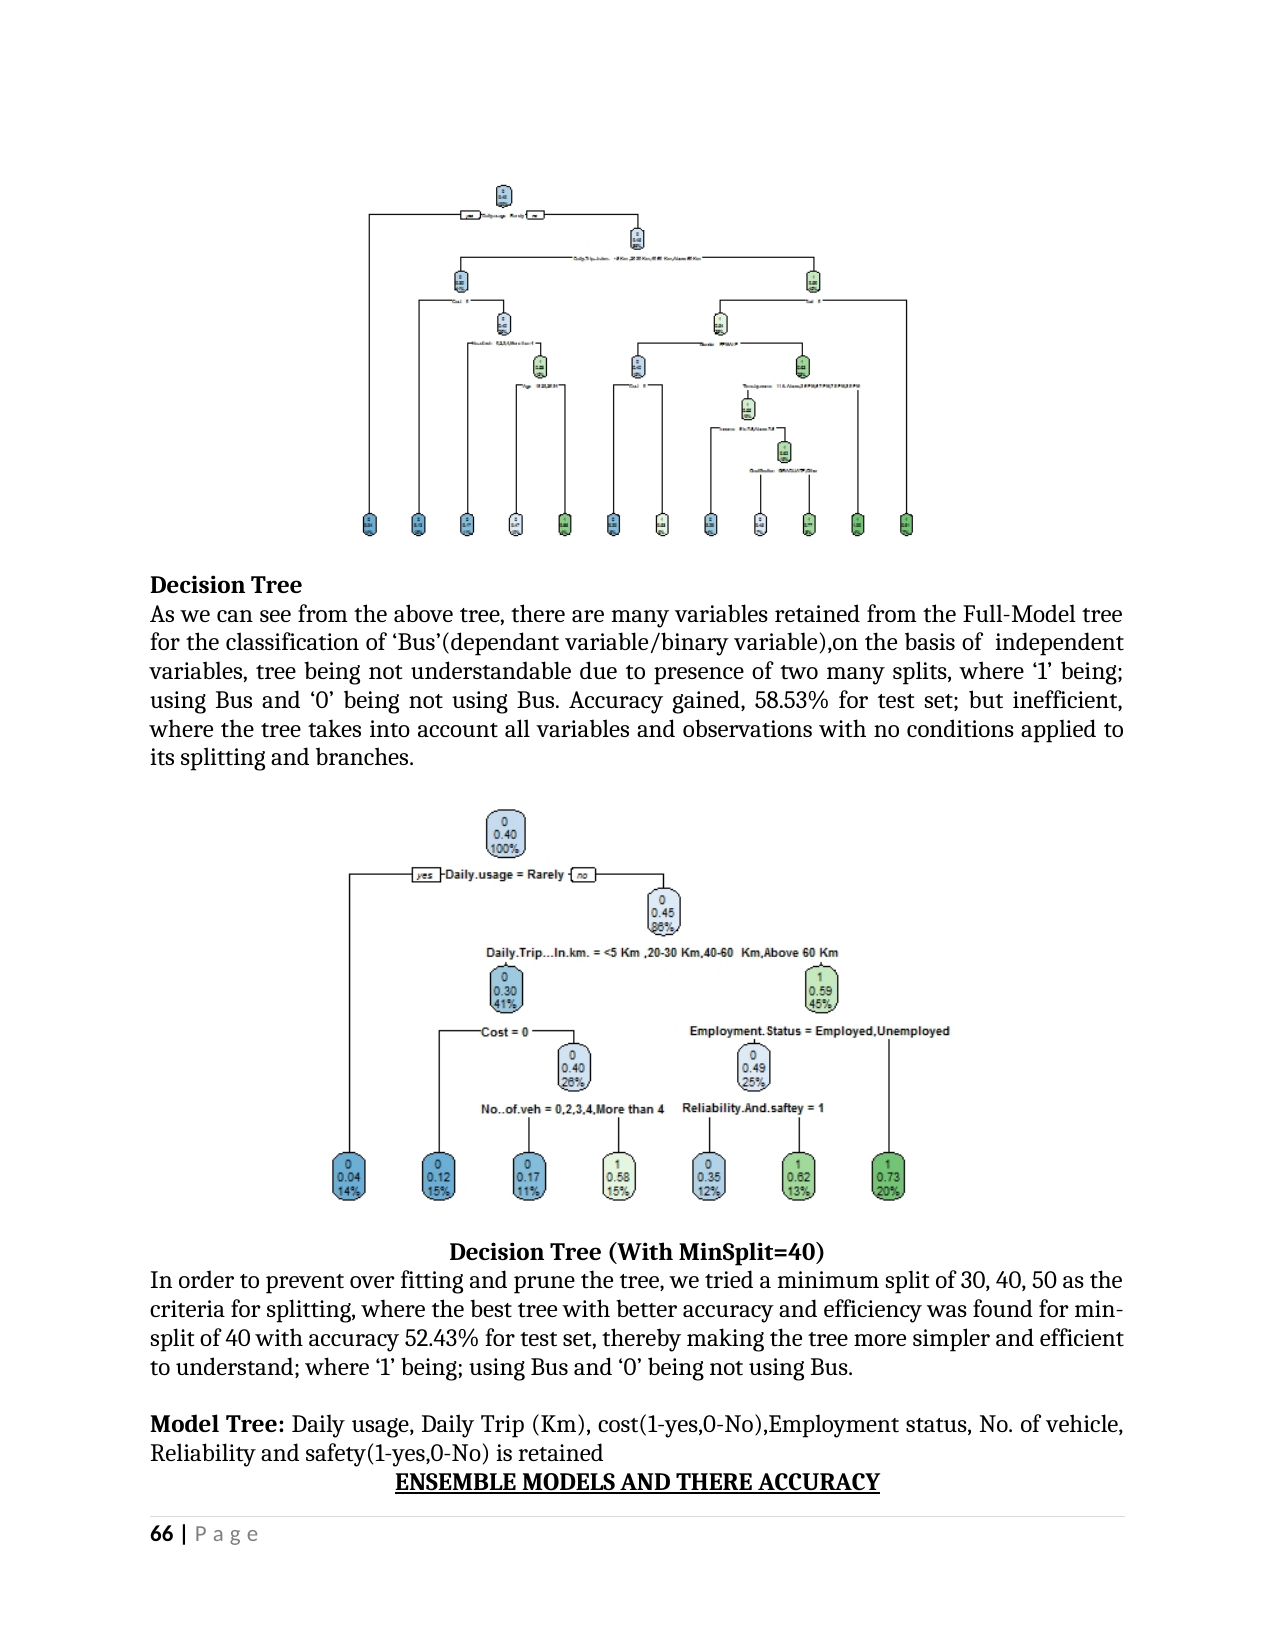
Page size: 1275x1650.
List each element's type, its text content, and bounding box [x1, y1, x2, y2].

text ENSEMBLE MODELS AND THERE ACCURACY [150, 1468, 1125, 1496]
picture [285, 772, 990, 1238]
text In order to prevent over fitting and prune the tree, we tried a minimum split of 30, 40, 50 as the criteria for splitting, where the best tree with better accuracy and efficiency was found for min-split of 40 with accuracy 52.43% for test set, thereby making the tree more simpler and efficient to understand; where ‘1’ being; using Bus and ‘0’ being not using Bus. [150, 1266, 1125, 1381]
text As we can see from the above tree, there are many variables retained from the Full-Model tree for the classification of ‘Bus’(dependant variable/binary variable),on the basis of independent variables, tree being not understandable due to presence of two many splits, where ‘1’ being; using Bus and ‘0’ being not using Bus. Accuracy gained, 58.53% for test set; but inefficient, where the tree takes into account all variables and observations with no conditions applied to its splitting and branches. [150, 599, 1125, 772]
text Decision Tree [150, 571, 1125, 599]
text Model Tree: Daily usage, Daily Trip (Km), cost(1-yes,0-No),Employment status, No. of vehicle, Reliability and safety(1-yes,0-No) is retained [150, 1410, 1125, 1468]
picture [319, 150, 957, 571]
text Decision Tree (With MinSplit=40) [150, 1238, 1125, 1266]
